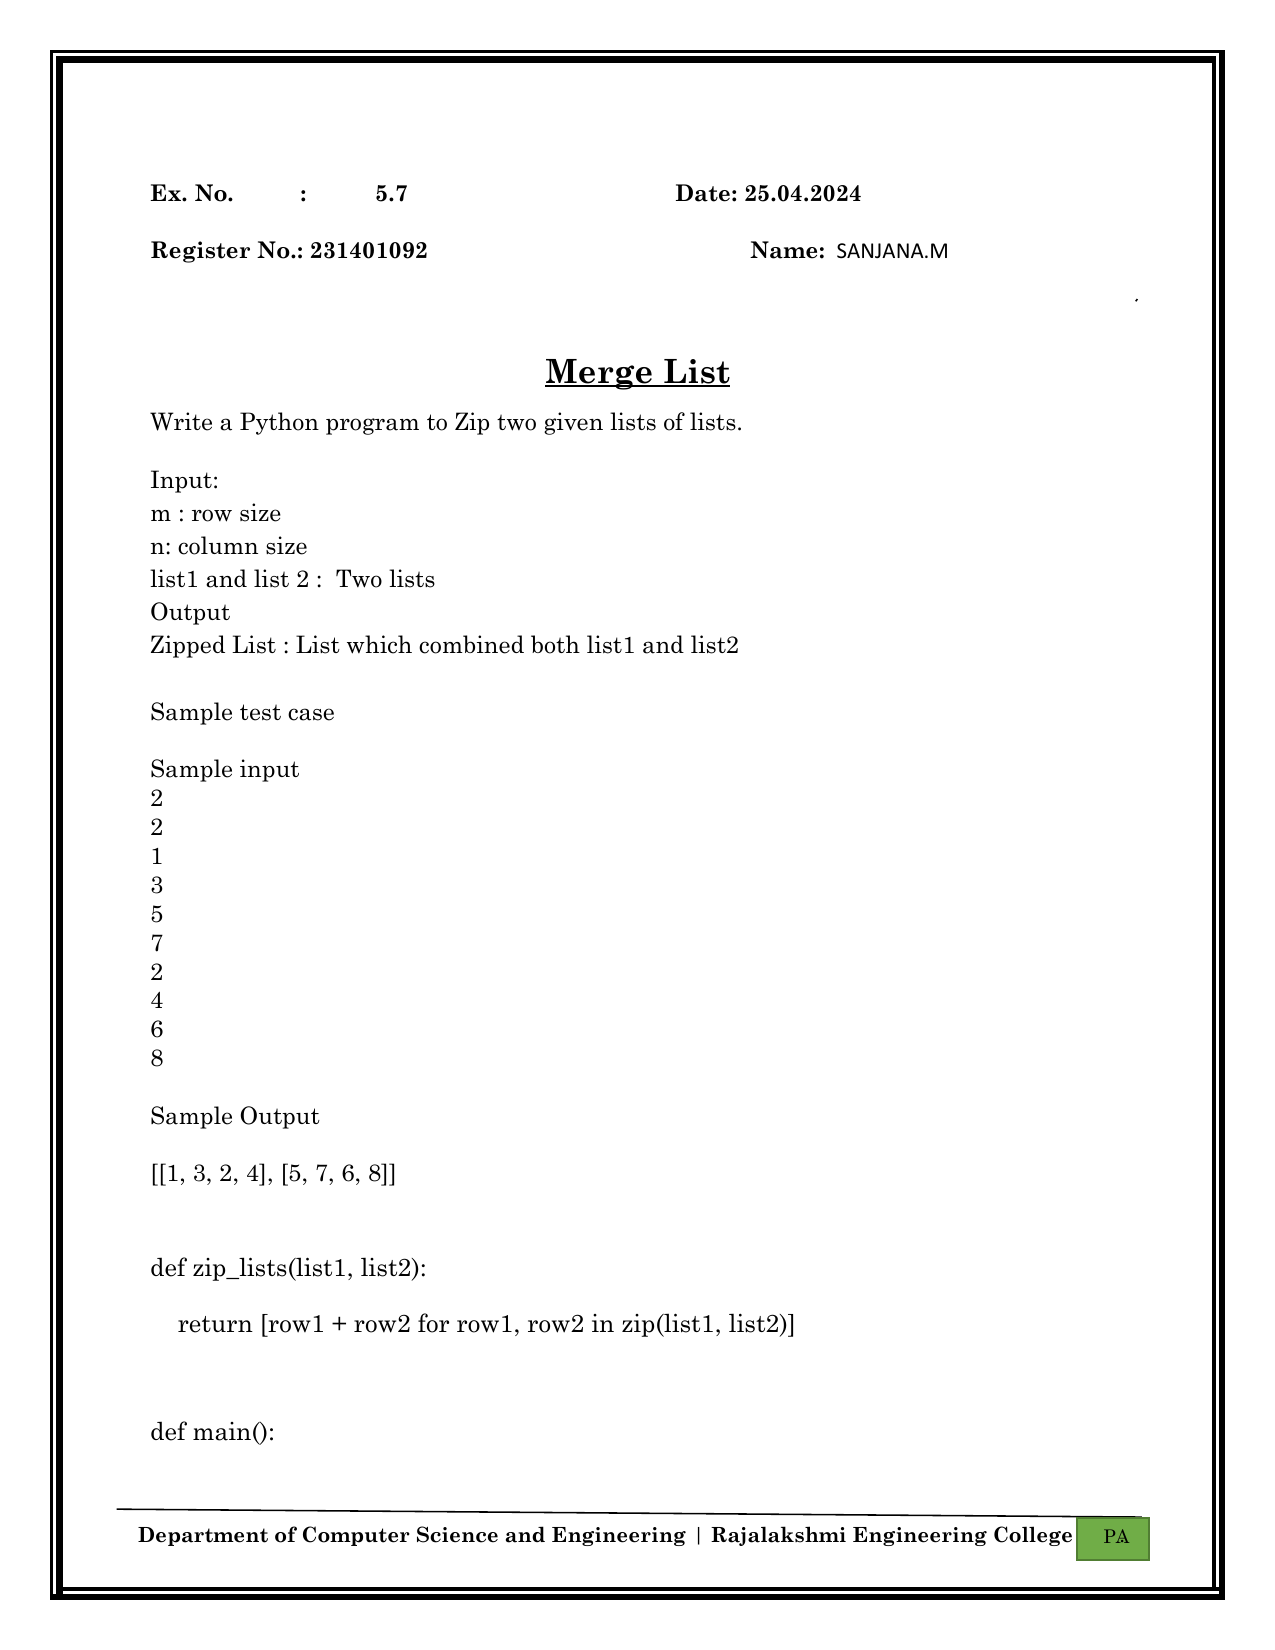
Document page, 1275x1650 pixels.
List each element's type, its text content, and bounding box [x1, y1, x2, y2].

text 2 [150, 812, 1125, 841]
text Sample test case [150, 697, 1125, 725]
text Input: [150, 465, 1125, 493]
text Sample input [150, 754, 1125, 783]
text def main(): [150, 1415, 1125, 1446]
text return [row1 + row2 for row1, row2 in zip(list1, list2)] [150, 1307, 1125, 1337]
text Register No.: 231401092 Name: SANJANA.M [150, 236, 1125, 264]
text Sample Output [150, 1101, 1125, 1129]
text Zipped List : List which combined both list1 and list2 [150, 630, 1125, 659]
text Output [150, 597, 1125, 626]
text 8 [150, 1043, 1125, 1072]
text 4 [150, 985, 1125, 1014]
text [[1, 3, 2, 4], [5, 7, 6, 8]] [150, 1158, 1125, 1187]
text Merge List [150, 350, 1125, 390]
text m : row size [150, 498, 1125, 527]
text 1 [150, 841, 1125, 870]
text Write a Python program to Zip two given lists of lists. [150, 407, 1125, 436]
text 2 [150, 956, 1125, 985]
text Ex. No. : 5.7 Date: 25.04.2024 [150, 179, 1125, 207]
text 5 [150, 898, 1125, 927]
text 3 [150, 870, 1125, 898]
text 7 [150, 927, 1125, 956]
text n: column size [150, 531, 1125, 560]
text 6 [150, 1014, 1125, 1043]
text list1 and list 2 : Two lists [150, 564, 1125, 593]
text 2 [150, 783, 1125, 812]
text def zip_lists(list1, list2): [150, 1252, 1125, 1282]
